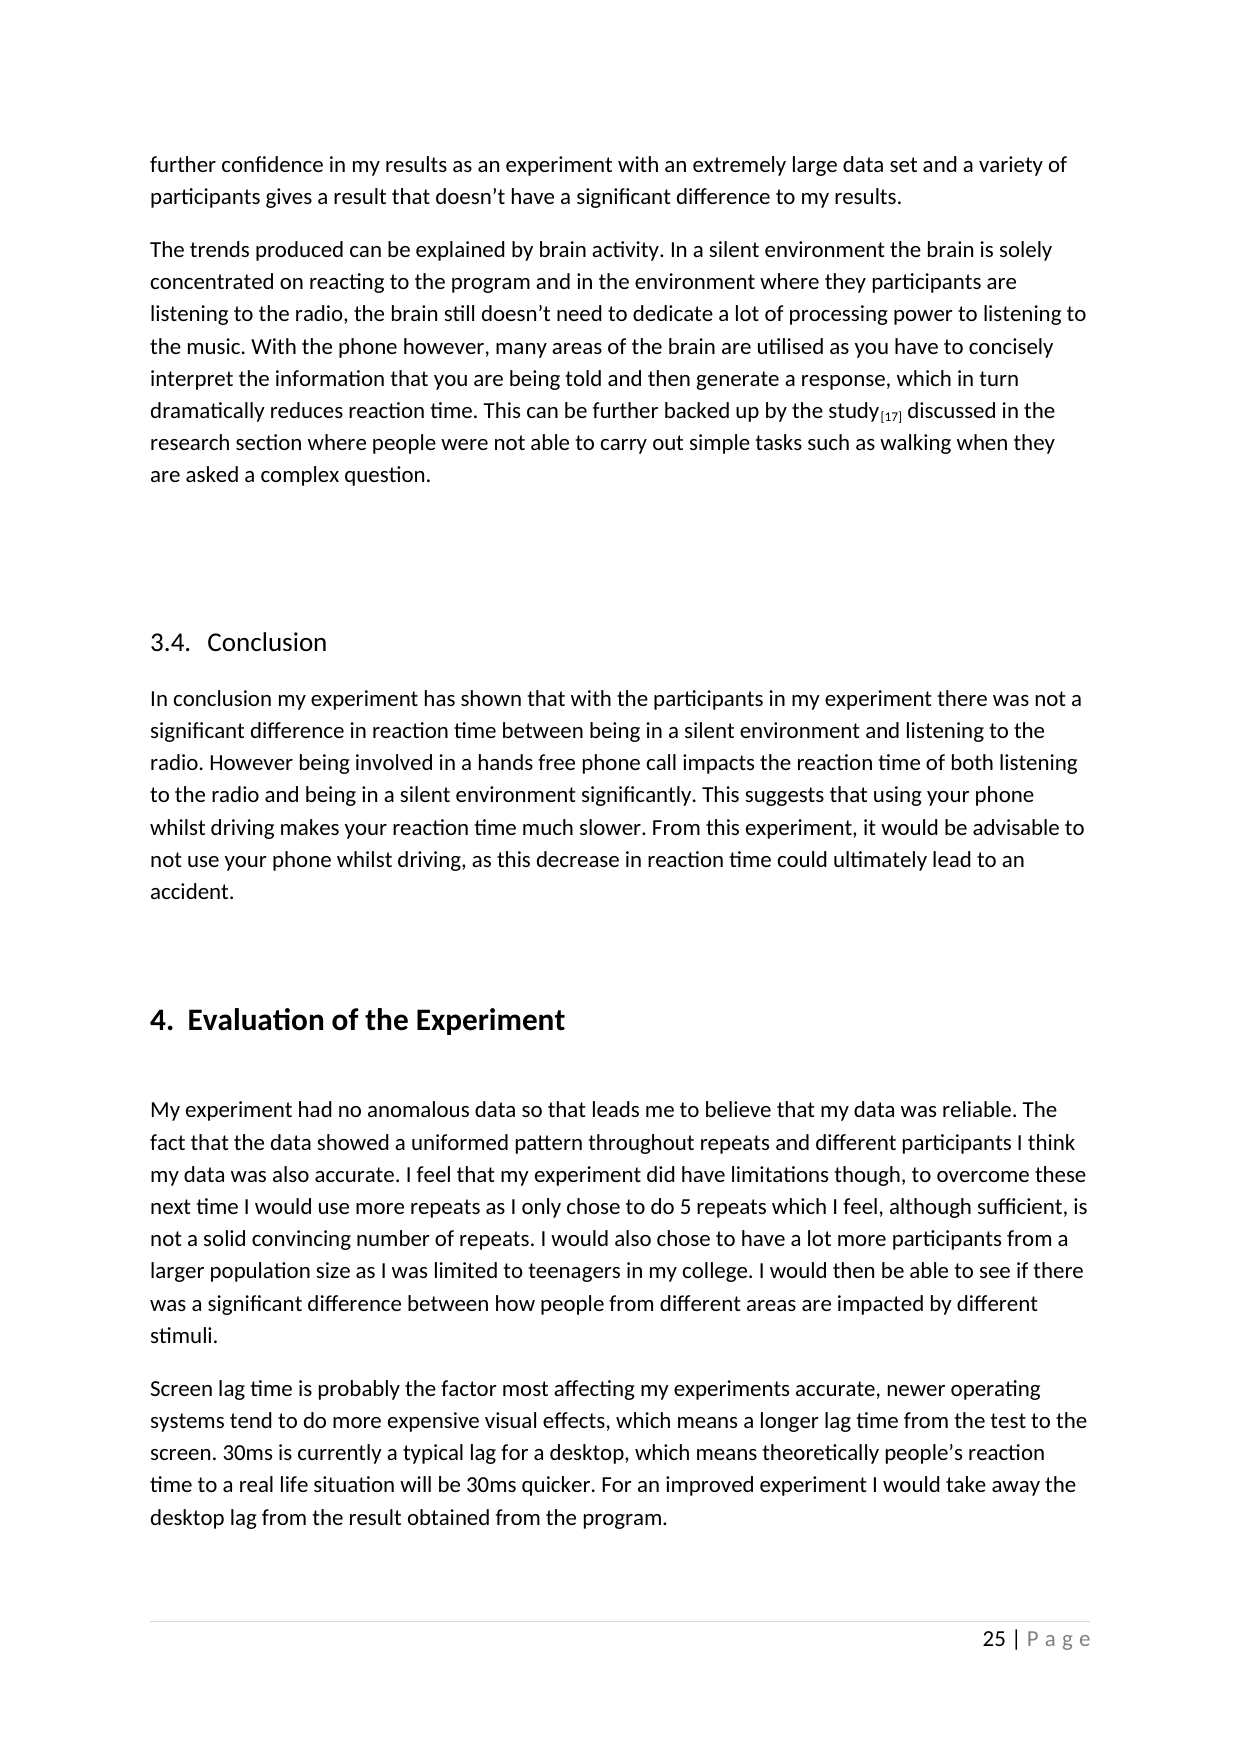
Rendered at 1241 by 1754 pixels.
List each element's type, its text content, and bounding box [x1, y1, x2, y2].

text The trends produced can be explained by brain activity. In a silent environment the brain is solely concentrated on reacting to the program and in the environment where they participants are listening to the radio, the brain still doesn’t need to dedicate a lot of processing power to listening to the music. With the phone however, many areas of the brain are utilised as you have to concisely interpret the information that you are being told and then generate a response, which in turn dramatically reduces reaction time. This can be further backed up by the study[17] discussed in the research section where people were not able to carry out simple tasks such as walking when they are asked a complex question. [150, 235, 1090, 488]
text Screen lag time is probably the factor most affecting my experiments accurate, newer operating systems tend to do more expensive visual effects, which means a longer lag time from the test to the screen. 30ms is currently a typical lag for a desktop, which means theoretically people’s reaction time to a real life situation will be 30ms quicker. For an improved experiment I would take away the desktop lag from the result obtained from the program. [150, 1374, 1090, 1563]
text My experiment had no anomalous data so that leads me to believe that my data was reliable. The fact that the data showed a uniformed pattern throughout repeats and different participants I think my data was also accurate. I feel that my experiment did have limitations though, to overcome these next time I would use more repeats as I only chose to do 5 repeats which I feel, although sufficient, is not a solid convincing number of repeats. I would also chose to have a lot more participants from a larger population size as I was limited to teenagers in my college. I would then be able to see if there was a significant difference between how people from different areas are impacted by different stimuli. [150, 1096, 1090, 1349]
list Conclusion [150, 625, 1090, 658]
text In conclusion my experiment has shown that with the participants in my experiment there was not a significant difference in reaction time between being in a silent environment and listening to the radio. However being involved in a hands free phone call impacts the reaction time of both listening to the radio and being in a silent environment significantly. This suggests that using your phone whilst driving makes your reaction time much slower. From this experiment, it would be advisable to not use your phone whilst driving, as this decrease in reaction time could ultimately lead to an accident. [150, 684, 1090, 975]
list Evaluation of the Experiment [150, 1000, 1090, 1071]
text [150, 150, 1090, 210]
